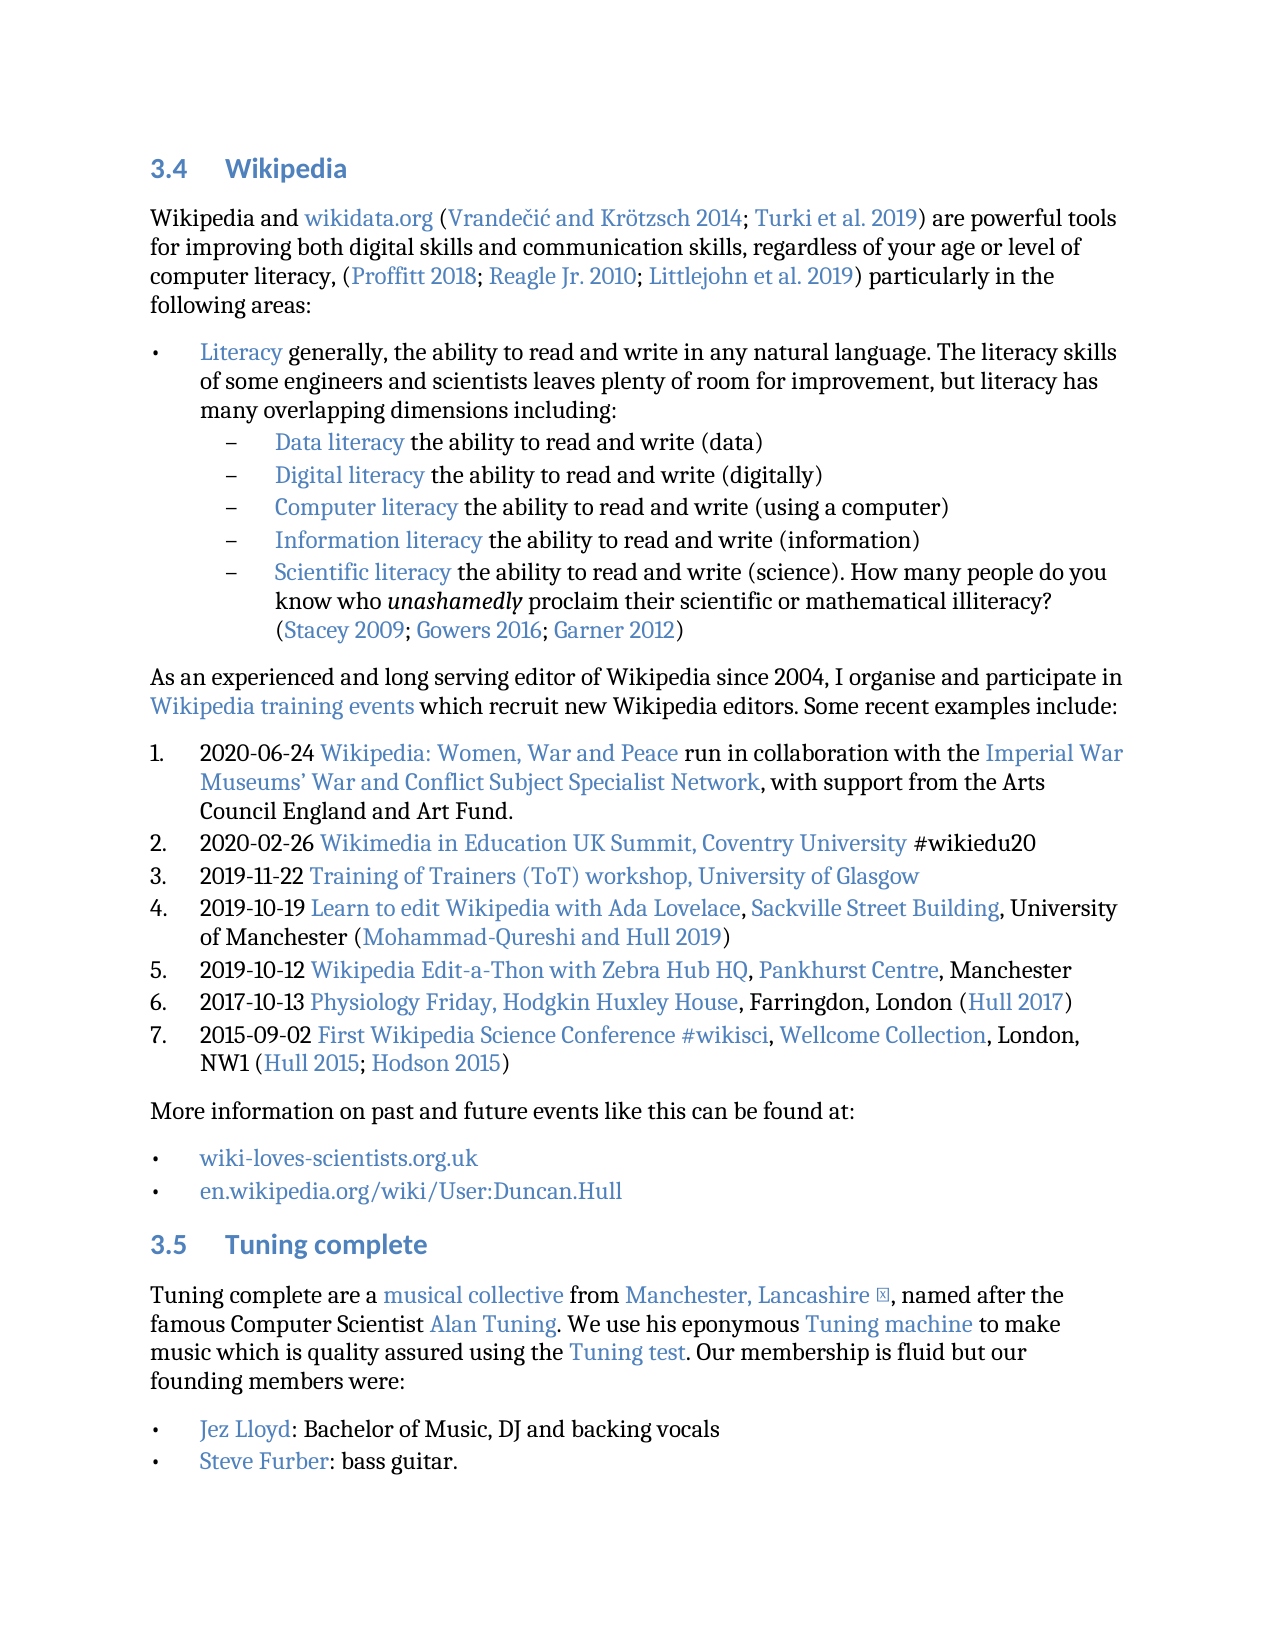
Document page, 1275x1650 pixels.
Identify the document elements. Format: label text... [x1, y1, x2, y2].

text Tuning complete are a musical collective from Manchester, Lancashire 🌹, named after the famous Computer Scientist Alan Tuning. We use his eponymous Tuning machine to make music which is quality assured using the Tuning test. Our membership is fluid but our founding members were: [150, 1281, 1125, 1396]
list en.wikipedia.org/wiki/User:Duncan.Hull [150, 1177, 1125, 1206]
subtitle 3.4 Wikipedia [150, 150, 1125, 186]
list 2017-10-13 Physiology Friday, Hodgkin Huxley House, Farringdon, London (Hull 2017) [150, 988, 1125, 1017]
list 2019-11-22 Training of Trainers (ToT) workshop, University of Glasgow [150, 862, 1125, 891]
list Digital literacy the ability to read and write (digitally) [225, 461, 1125, 489]
text More information on past and future events like this can be found at: [150, 1097, 1125, 1126]
subtitle 3.5 Tuning complete [150, 1226, 1125, 1262]
list Literacy generally, the ability to read and write in any natural language. The literacy skills of some engineers and scientists leaves plenty of room for improvement, but literacy has many overlapping dimensions including: [150, 338, 1125, 424]
list 2019-10-12 Wikipedia Edit-a-Thon with Zebra Hub HQ, Pankhurst Centre, Manchester [150, 956, 1125, 984]
list 2015-09-02 First Wikipedia Science Conference #wikisci, Wellcome Collection, London, NW1 (Hull 2015; Hodson 2015) [150, 1021, 1125, 1078]
list Jez Lloyd: Bachelor of Music, DJ and backing vocals [150, 1414, 1125, 1443]
list Information literacy the ability to read and write (information) [225, 526, 1125, 554]
list Steve Furber: bass guitar. [150, 1447, 1125, 1476]
text As an experienced and long serving editor of Wikipedia since 2004, I organise and participate in Wikipedia training events which recruit new Wikipedia editors. Some recent examples include: [150, 663, 1125, 721]
list Data literacy the ability to read and write (data) [225, 428, 1125, 457]
list 2019-10-19 Learn to edit Wikipedia with Ada Lovelace, Sackville Street Building, University of Manchester (Mohammad-Qureshi and Hull 2019) [150, 894, 1125, 952]
list Scientific literacy the ability to read and write (science). How many people do you know who unashamedly proclaim their scientific or mathematical illiteracy? (Stacey 2009; Gowers 2016; Garner 2012) [225, 558, 1125, 644]
list wiki-loves-scientists.org.uk [150, 1144, 1125, 1173]
list 2020-02-26 Wikimedia in Education UK Summit, Coventry University #wikiedu20 [150, 829, 1125, 858]
list Computer literacy the ability to read and write (using a computer) [225, 493, 1125, 522]
list 2020-06-24 Wikipedia: Women, War and Peace run in collaboration with the Imperial War Museums’ War and Conflict Subject Specialist Network, with support from the Arts Council England and Art Fund. [150, 739, 1125, 826]
text Wikipedia and wikidata.org (Vrandečić and Krötzsch 2014; Turki et al. 2019) are powerful tools for improving both digital skills and communication skills, regardless of your age or level of computer literacy, (Proffitt 2018; Reagle Jr. 2010; Littlejohn et al. 2019) particularly in the following areas: [150, 204, 1125, 319]
